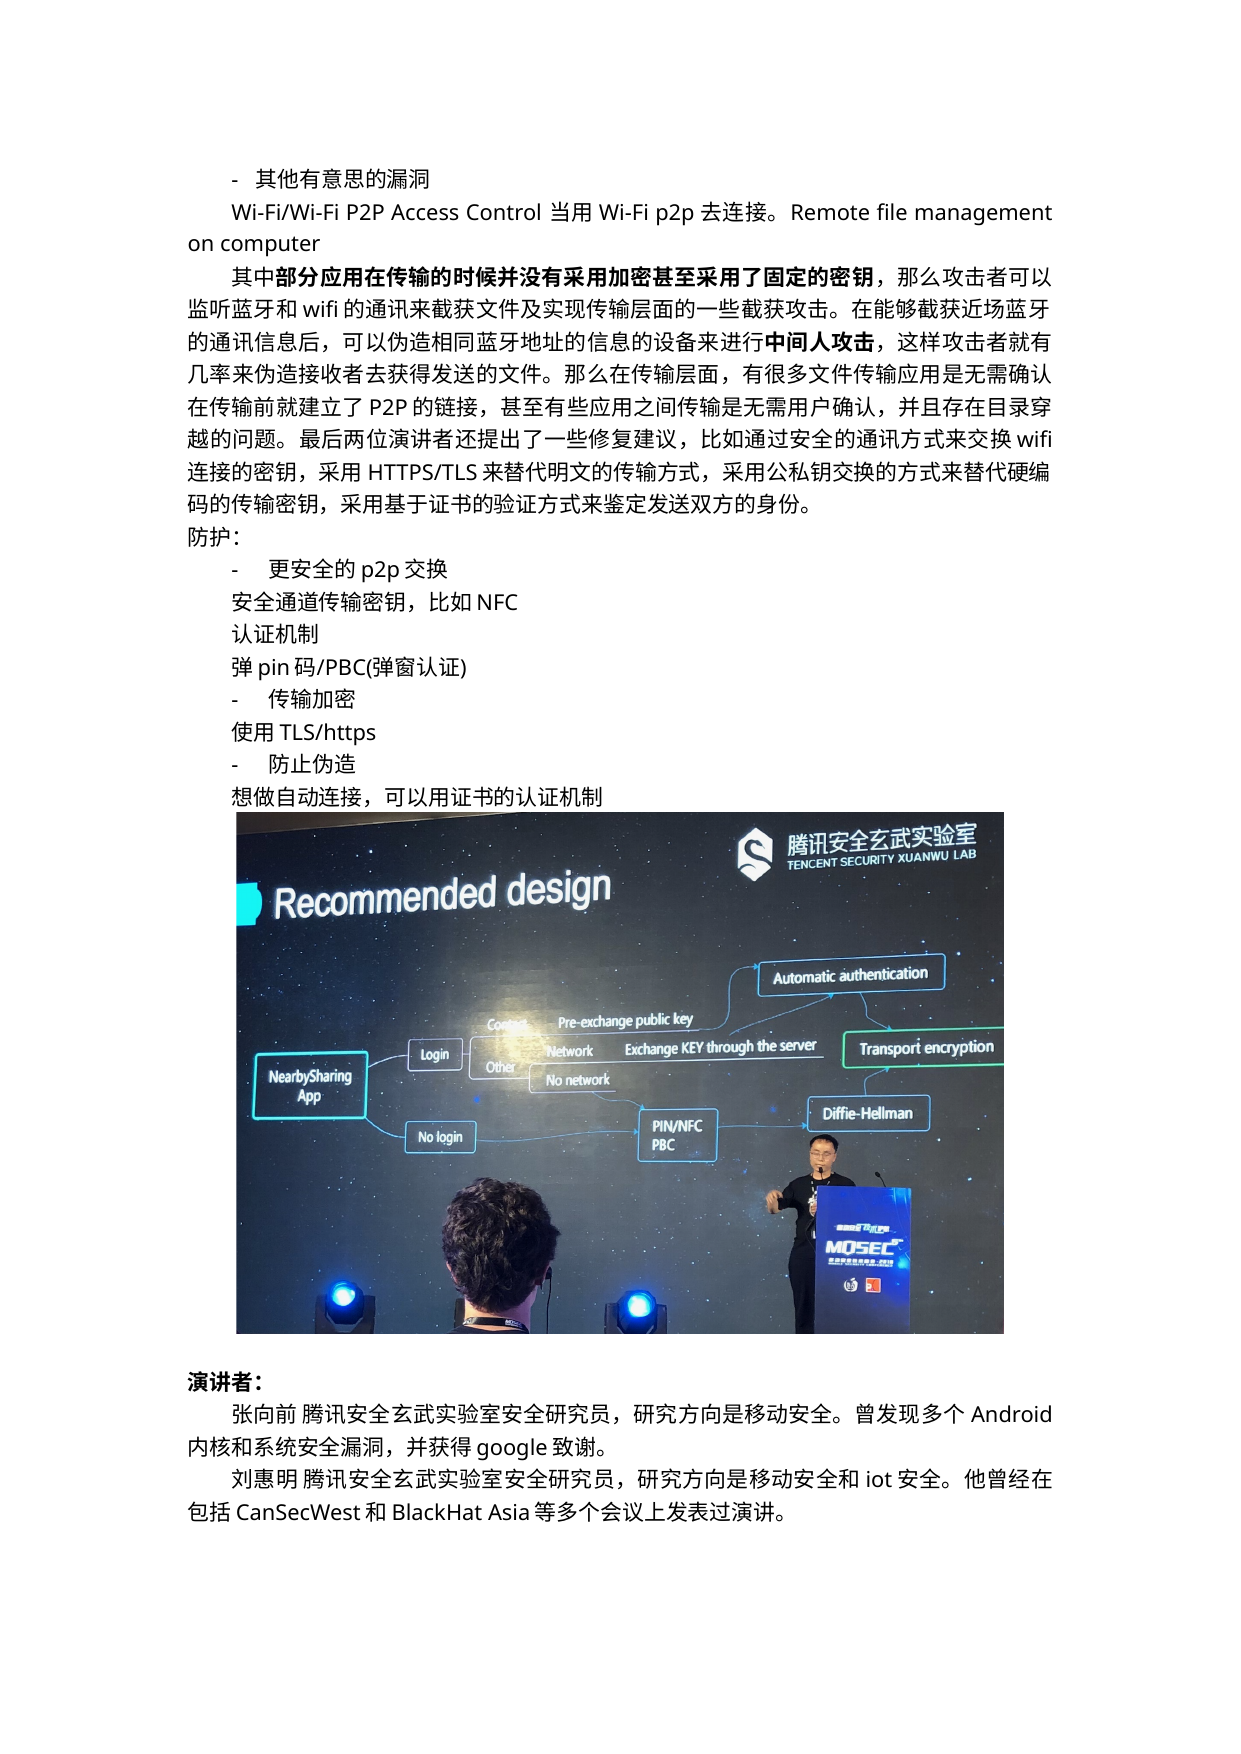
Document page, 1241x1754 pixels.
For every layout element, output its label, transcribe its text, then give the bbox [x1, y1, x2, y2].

text - 其他有意思的漏洞 [187, 162, 1053, 194]
text 认证机制 [187, 617, 1053, 649]
text 演讲者： [187, 1364, 1053, 1397]
text Wi-Fi/Wi-Fi P2P Access Control 当用Wi-Fi p2p去连接。Remote file management on computer [187, 194, 1053, 259]
text 弹pin码/PBC(弹窗认证) [187, 649, 1053, 682]
list 更安全的p2p交换 [231, 552, 1053, 584]
text 防护： [187, 519, 1053, 552]
text 刘惠明 腾讯安全玄武实验室安全研究员，研究方向是移动安全和iot安全。他曾经在包括CanSecWest和BlackHat Asia等多个会议上发表过演讲。 [187, 1462, 1053, 1527]
text 想做自动连接，可以用证书的认证机制 [187, 779, 1053, 812]
text 张向前 腾讯安全玄武实验室安全研究员，研究方向是移动安全。曾发现多个Android内核和系统安全漏洞，并获得google致谢。 [187, 1397, 1053, 1462]
list 防止伪造 [231, 747, 1053, 779]
list 传输加密 [231, 682, 1053, 714]
text 使用TLS/https [187, 714, 1053, 747]
picture [236, 812, 1004, 1334]
text 安全通道传输密钥，比如NFC [187, 584, 1053, 617]
text 其中部分应用在传输的时候并没有采用加密甚至采用了固定的密钥，那么攻击者可以监听蓝牙和wifi的通讯来截获文件及实现传输层面的一些截获攻击。在能够截获近场蓝牙的通讯信息后，可以伪造相同蓝牙地址的信息的设备来进行中间人攻击，这样攻击者就有几率来伪造接收者去获得发送的文件。那么在传输层面，有很多文件传输应用是无需确认，在传输前就建立了P2P的链接，甚至有些应用之间传输是无需用户确认，并且存在目录穿越的问题。最后两位演讲者还提出了一些修复建议，比如通过安全的通讯方式来交换wifi连接的密钥，采用HTTPS/TLS来替代明文的传输方式，采用公私钥交换的方式来替代硬编码的传输密钥，采用基于证书的验证方式来鉴定发送双方的身份。 [187, 259, 1053, 519]
